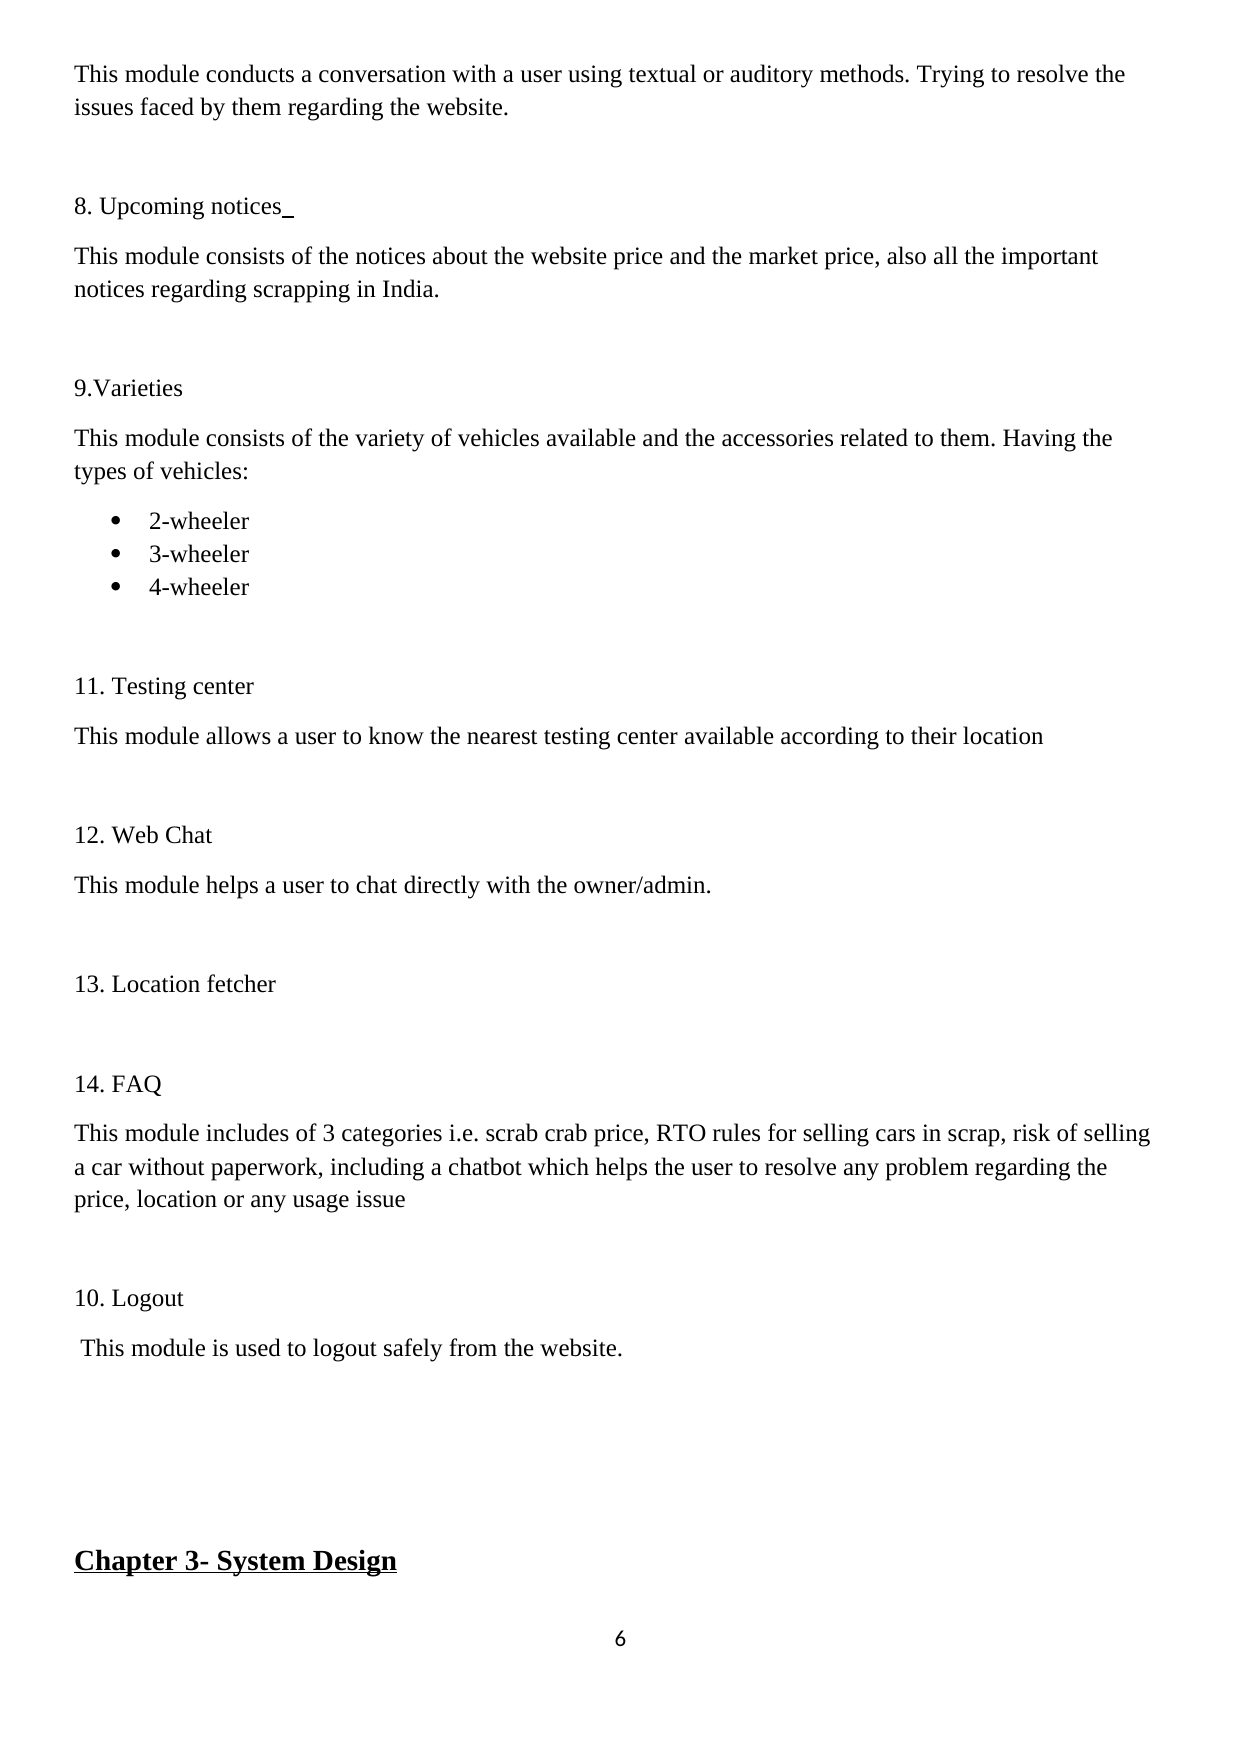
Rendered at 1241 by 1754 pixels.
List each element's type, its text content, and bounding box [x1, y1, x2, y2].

text 9.Varieties [74, 373, 1166, 402]
list 2-wheeler [111, 506, 1166, 535]
text 13. Location fetcher [74, 969, 1166, 998]
text This module is used to logout safely from the website. [74, 1333, 1166, 1362]
text This module conducts a conversation with a user using textual or auditory methods. Trying to resolve the issues faced by them regarding the website. [74, 59, 1166, 121]
text This module consists of the notices about the website price and the market price, also all the important notices regarding scrapping in India. [74, 241, 1166, 303]
text 10. Logout [74, 1283, 1166, 1312]
list 4-wheeler [111, 572, 1166, 601]
text This module includes of 3 categories i.e. scrab crab price, RTO rules for selling cars in scrap, risk of selling a car without paperwork, including a chatbot which helps the user to resolve any problem regarding the price, location or any usage issue [74, 1118, 1166, 1213]
text This module consists of the variety of vehicles available and the accessories related to them. Having the types of vehicles: [74, 423, 1166, 485]
text 12. Web Chat [74, 820, 1166, 849]
text This module helps a user to chat directly with the owner/admin. [74, 870, 1166, 899]
text This module allows a user to know the nearest testing center available according to their location [74, 721, 1166, 750]
text Chapter 3- System Design [74, 1543, 1166, 1576]
text 8. Upcoming notices [74, 191, 1166, 220]
text 14. FAQ [74, 1069, 1166, 1098]
text 11. Testing center [74, 671, 1166, 700]
list 3-wheeler [111, 539, 1166, 568]
